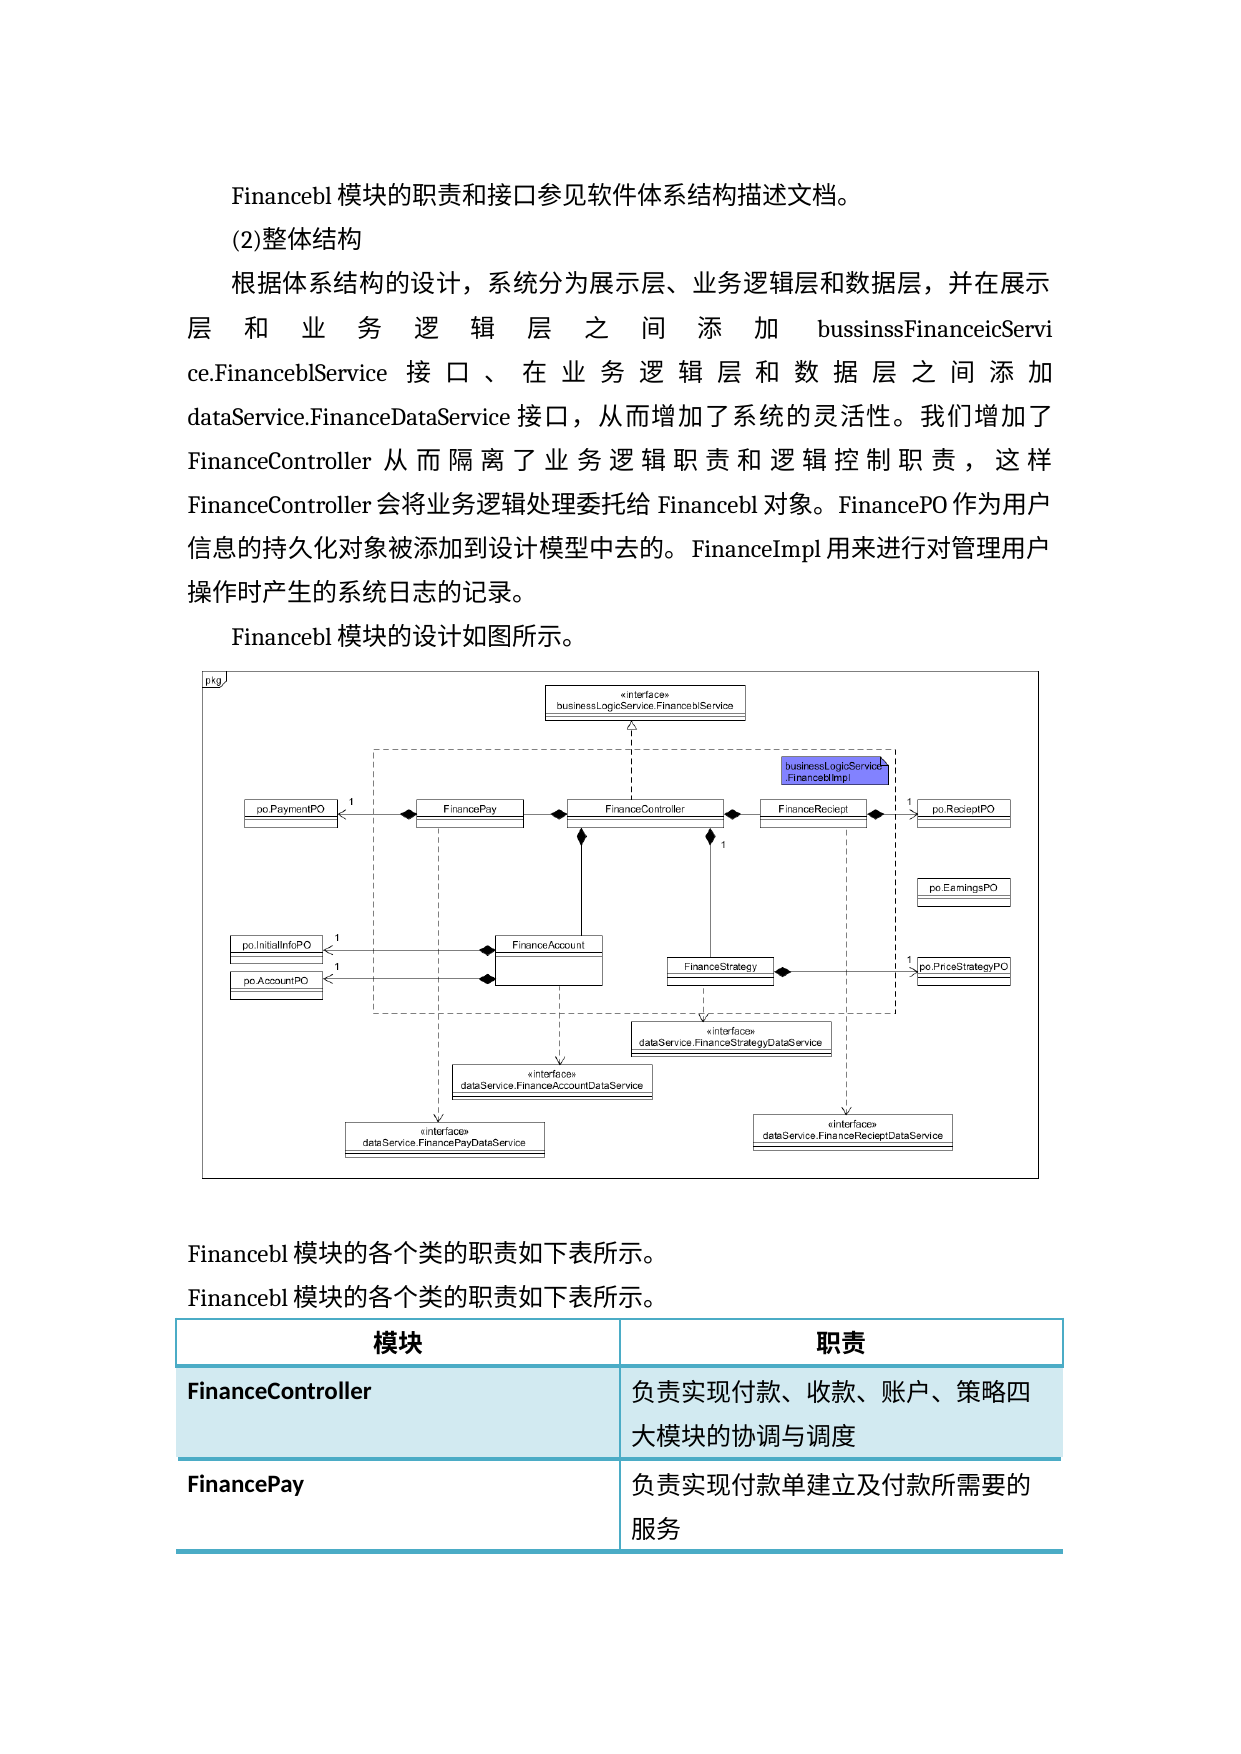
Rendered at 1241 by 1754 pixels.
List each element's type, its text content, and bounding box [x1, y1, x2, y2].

text Financebl模块的职责和接口参见软件体系结构描述文档。 [187, 172, 1053, 216]
text Financebl模块的各个类的职责如下表所示。 [187, 1273, 1053, 1318]
picture [187, 656, 1053, 1193]
text Financebl模块的各个类的职责如下表所示。 [187, 1229, 1053, 1273]
text Financebl模块的设计如图所示。 [187, 613, 1053, 656]
text 根据体系结构的设计，系统分为展示层、业务逻辑层和数据层，并在展示层和业务逻辑层之间添加bussinssFinanceicServi ce.FinanceblService接口、在业务逻辑层和数据层之间添加dataService.FinanceDataService接口，从而增加了系统的灵活性。我们增加了FinanceController从而隔离了业务逻辑职责和逻辑控制职责，这样FinanceController会将业务逻辑处理委托给Financebl对象。FinancePO作为用户信息的持久化对象被添加到设计模型中去的。FinanceImpl用来进行对管理用户操作时产生的系统日志的记录。 [187, 260, 1053, 613]
table_header 模块 [177, 1320, 619, 1364]
table_cell 负责实现付款单建立及付款所需要的服务 [621, 1457, 1063, 1549]
text (2)整体结构 [187, 216, 1053, 260]
table_header 职责 [621, 1320, 1062, 1364]
table_cell FinanceController [176, 1368, 619, 1457]
table_cell FinancePay [176, 1457, 619, 1549]
table_cell 负责实现付款、收款、账户、策略四大模块的协调与调度 [621, 1368, 1063, 1457]
